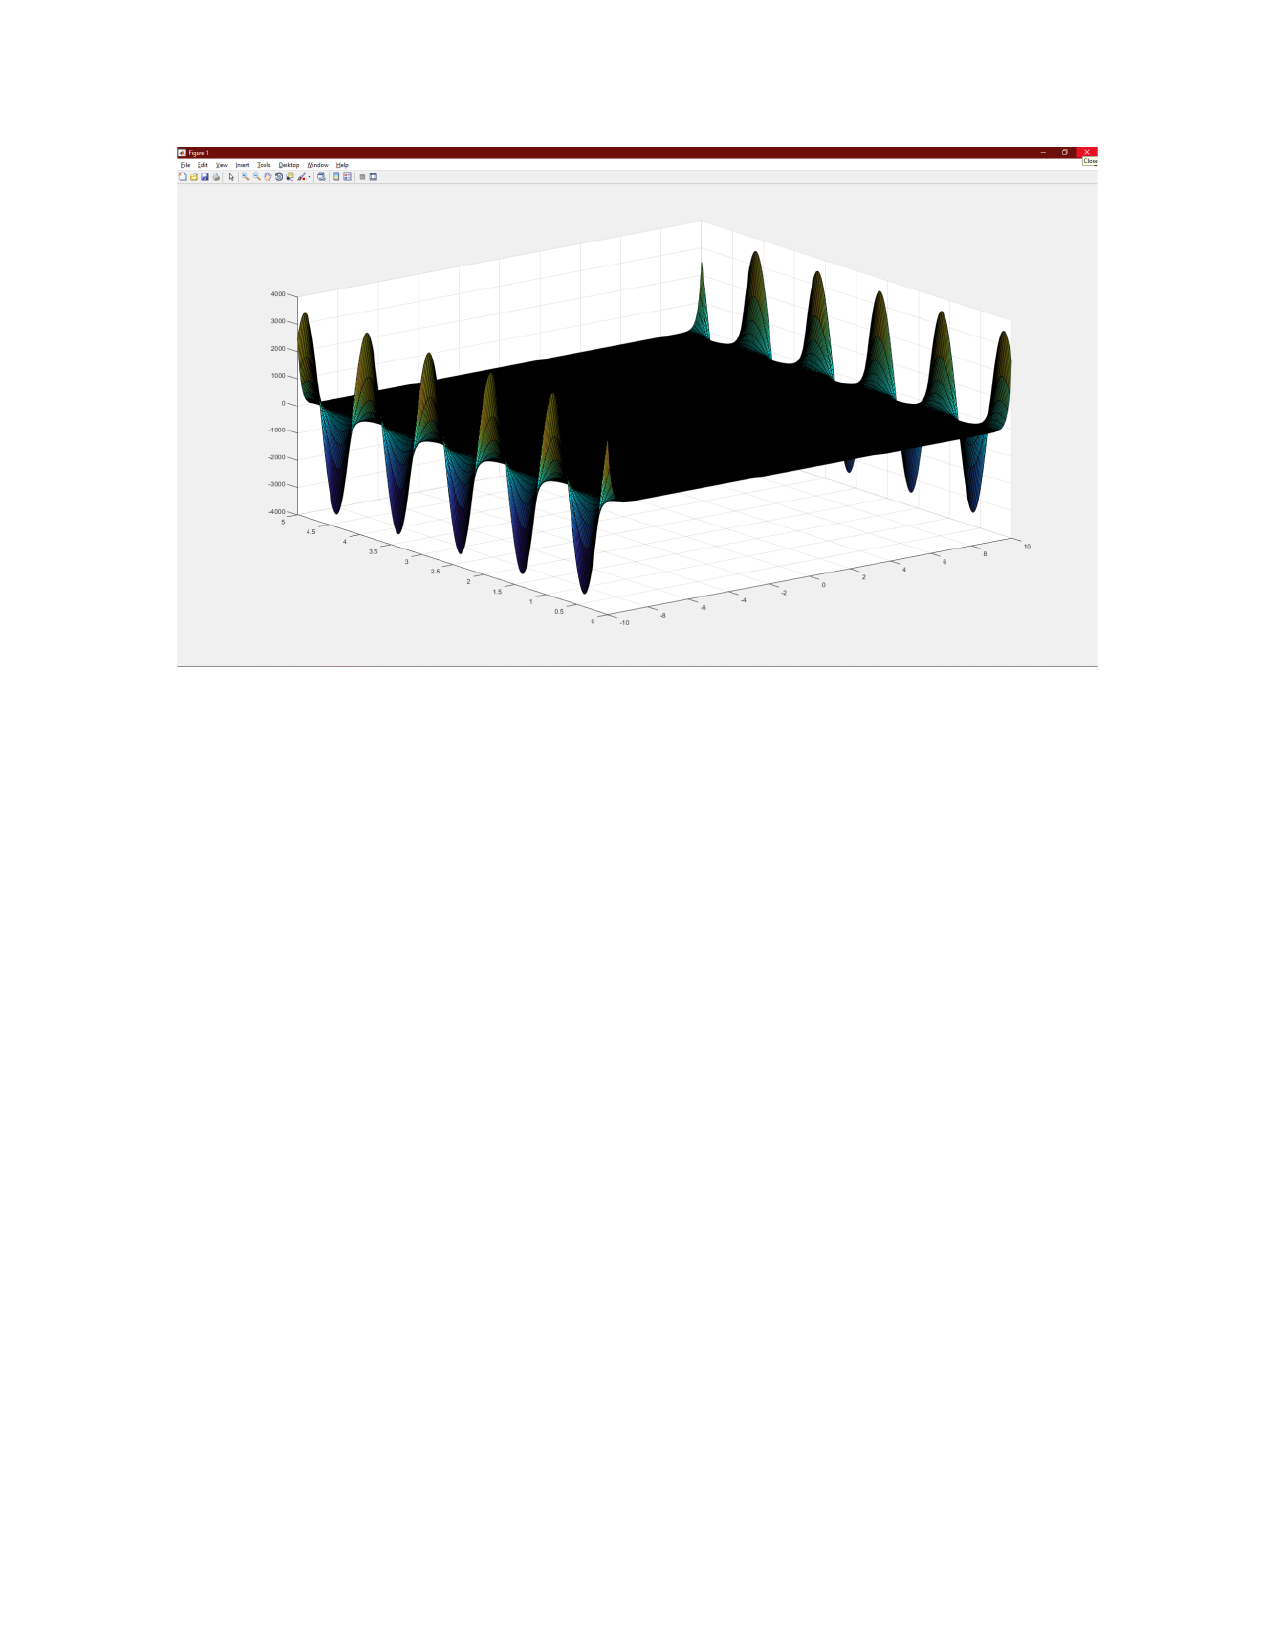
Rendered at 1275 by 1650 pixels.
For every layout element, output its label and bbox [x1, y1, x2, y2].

picture [177, 147, 1098, 667]
